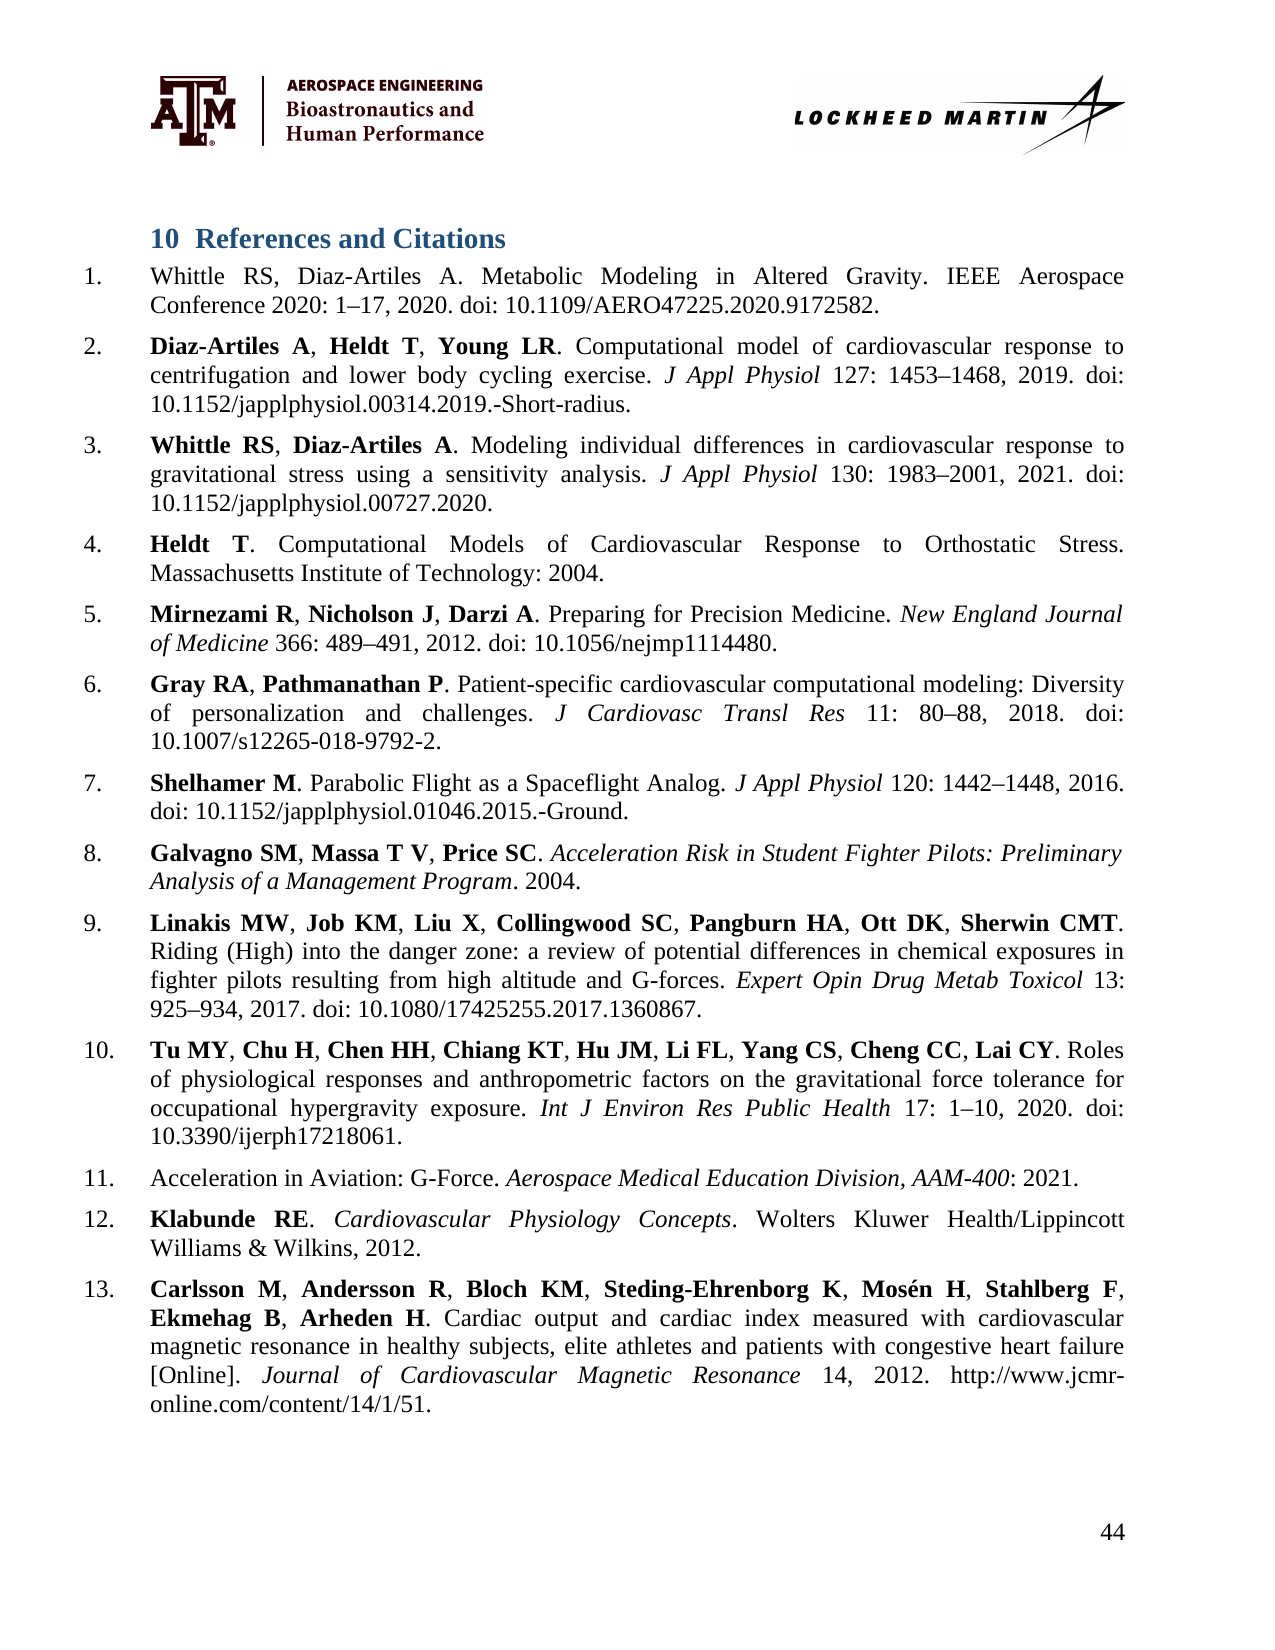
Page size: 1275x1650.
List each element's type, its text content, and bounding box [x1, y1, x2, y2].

picture [794, 75, 1125, 155]
subtitle References and Citations [150, 222, 1125, 255]
picture [151, 76, 485, 147]
